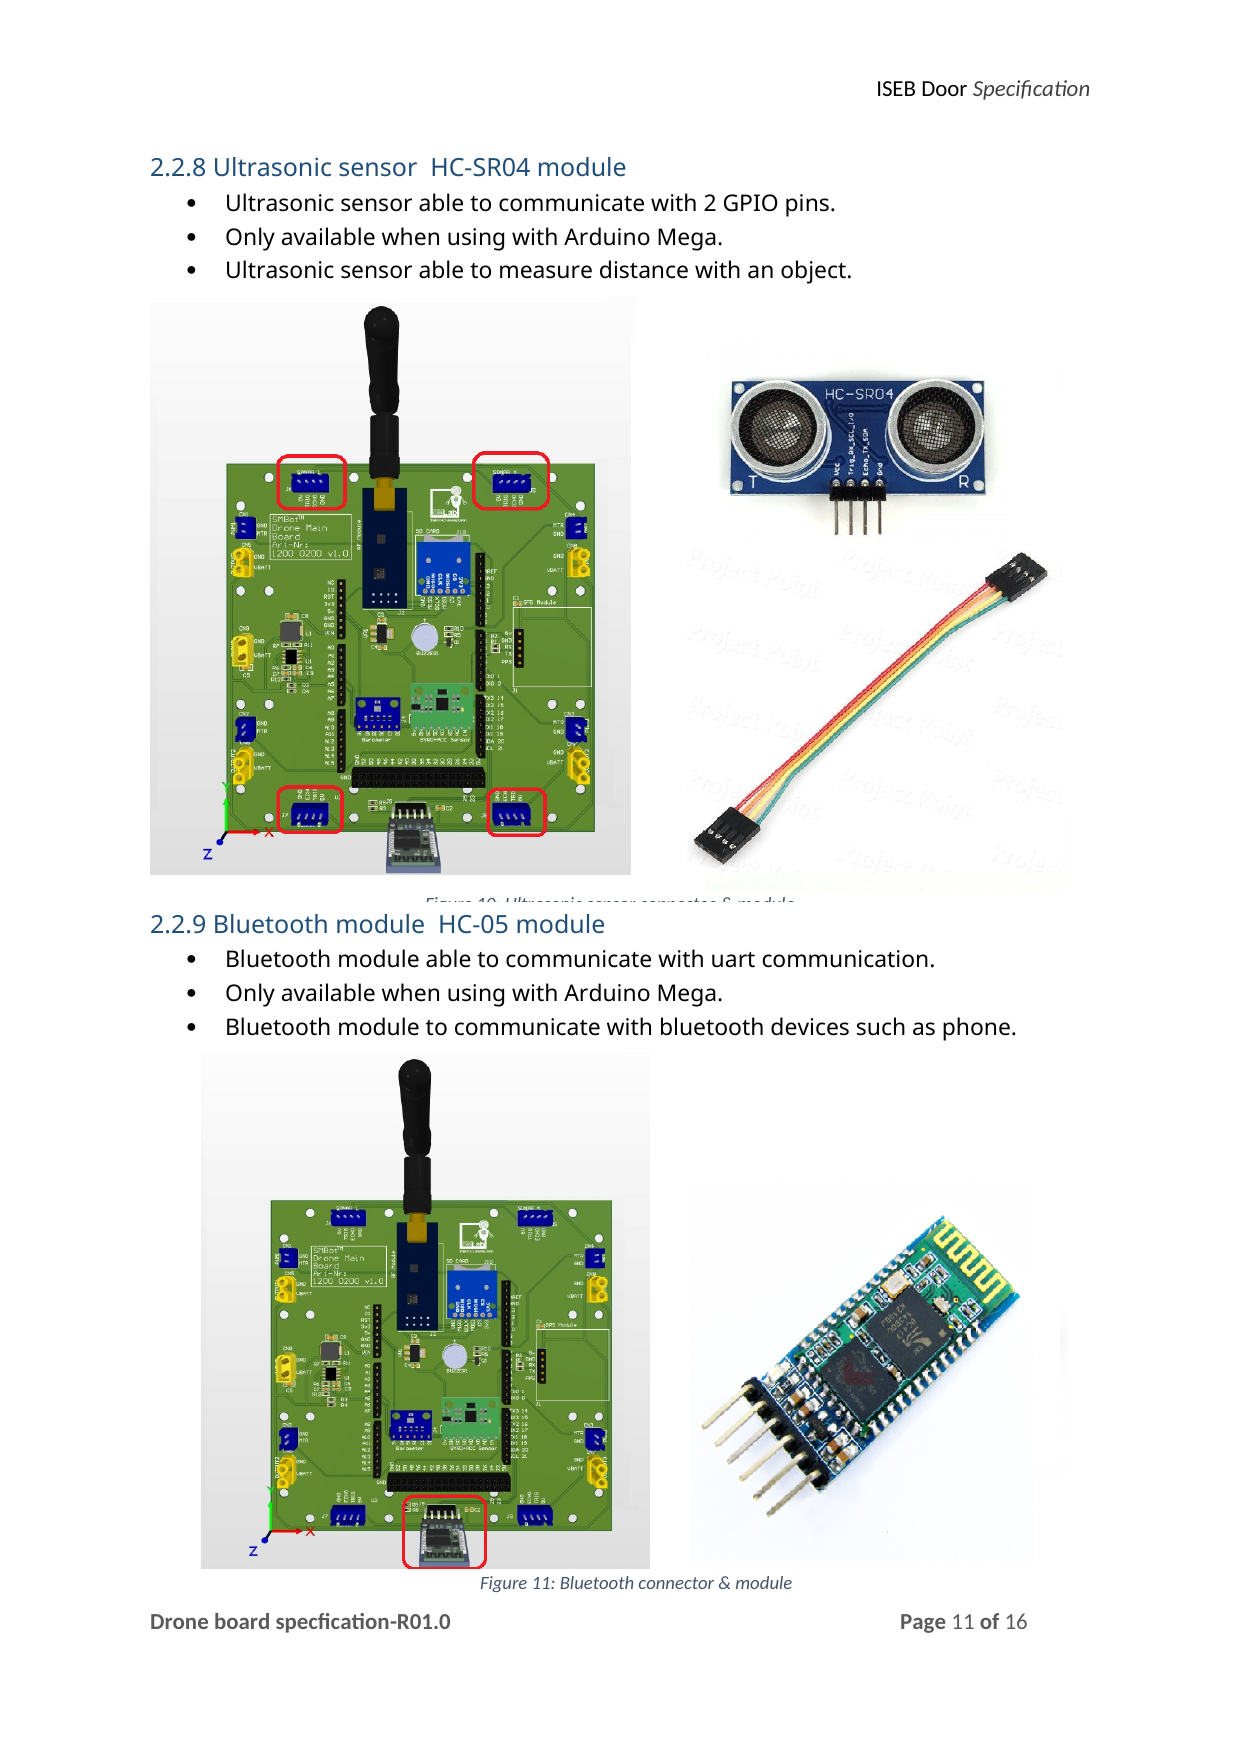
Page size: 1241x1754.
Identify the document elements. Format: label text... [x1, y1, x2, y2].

list Ultrasonic sensor able to communicate with 2 GPIO pins. [187, 187, 1090, 218]
picture [150, 297, 1070, 891]
picture [200, 1052, 1072, 1569]
list Bluetooth module able to communicate with uart communication. [187, 943, 1090, 975]
text 2.2.8 Ultrasonic sensor HC-SR04 module [150, 150, 1090, 184]
list Only available when using with Arduino Mega. [187, 977, 1090, 1008]
list Ultrasonic sensor able to measure distance with an object. [187, 254, 1090, 286]
list Bluetooth module to communicate with bluetooth devices such as phone. [187, 1011, 1090, 1042]
list Only available when using with Arduino Mega. [187, 221, 1090, 252]
